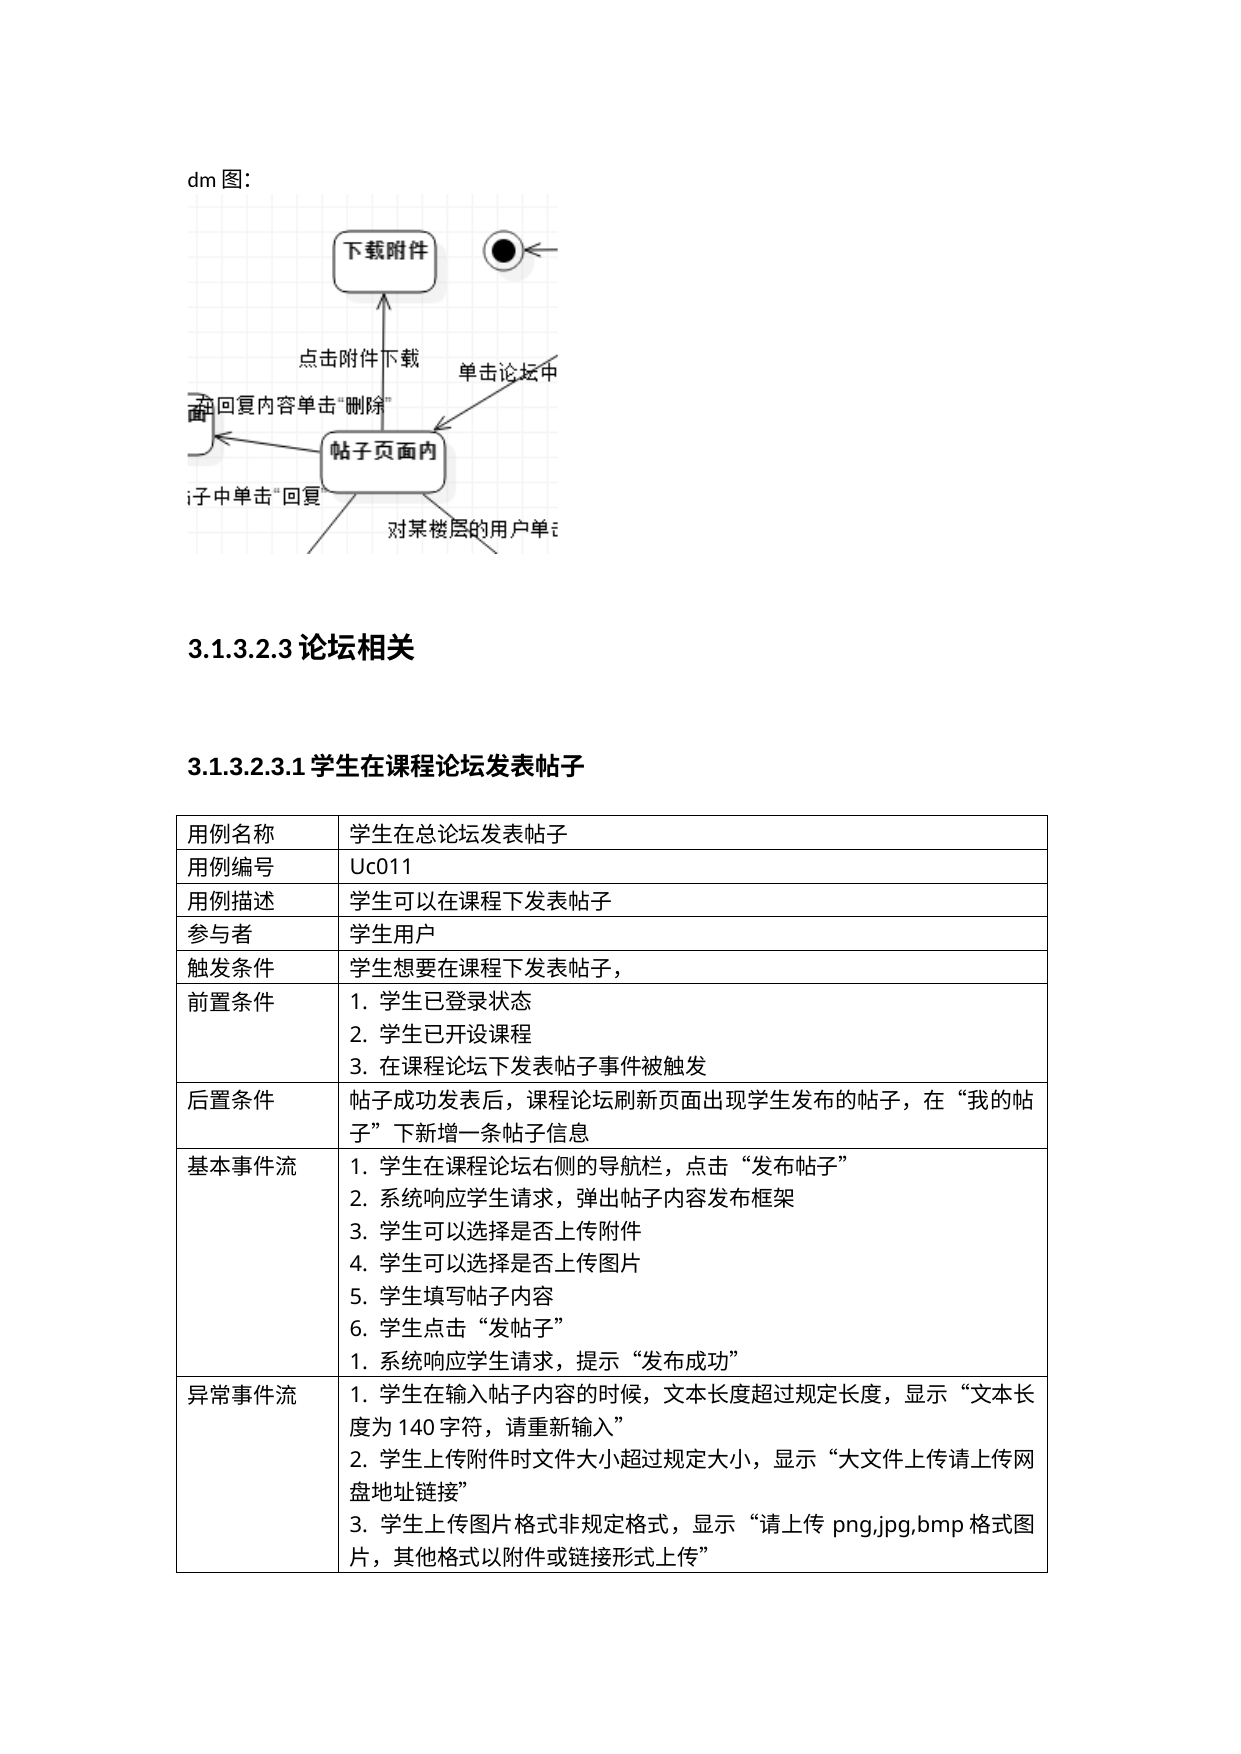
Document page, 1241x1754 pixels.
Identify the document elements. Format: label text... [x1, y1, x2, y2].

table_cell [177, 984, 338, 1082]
subtitle 3.1.3.2.3论坛相关 [187, 614, 1053, 679]
text dm图： [187, 162, 1053, 194]
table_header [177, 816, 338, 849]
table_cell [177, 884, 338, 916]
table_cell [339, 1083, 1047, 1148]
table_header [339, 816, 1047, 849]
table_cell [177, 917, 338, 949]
picture [187, 194, 558, 554]
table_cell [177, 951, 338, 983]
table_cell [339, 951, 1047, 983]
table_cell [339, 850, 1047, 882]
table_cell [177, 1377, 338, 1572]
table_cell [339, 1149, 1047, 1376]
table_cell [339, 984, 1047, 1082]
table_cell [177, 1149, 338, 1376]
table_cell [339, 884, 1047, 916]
subtitle 3.1.3.2.3.1学生在课程论坛发表帖子 [187, 732, 1053, 797]
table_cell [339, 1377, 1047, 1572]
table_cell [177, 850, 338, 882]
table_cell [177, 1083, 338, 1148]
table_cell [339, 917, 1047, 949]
